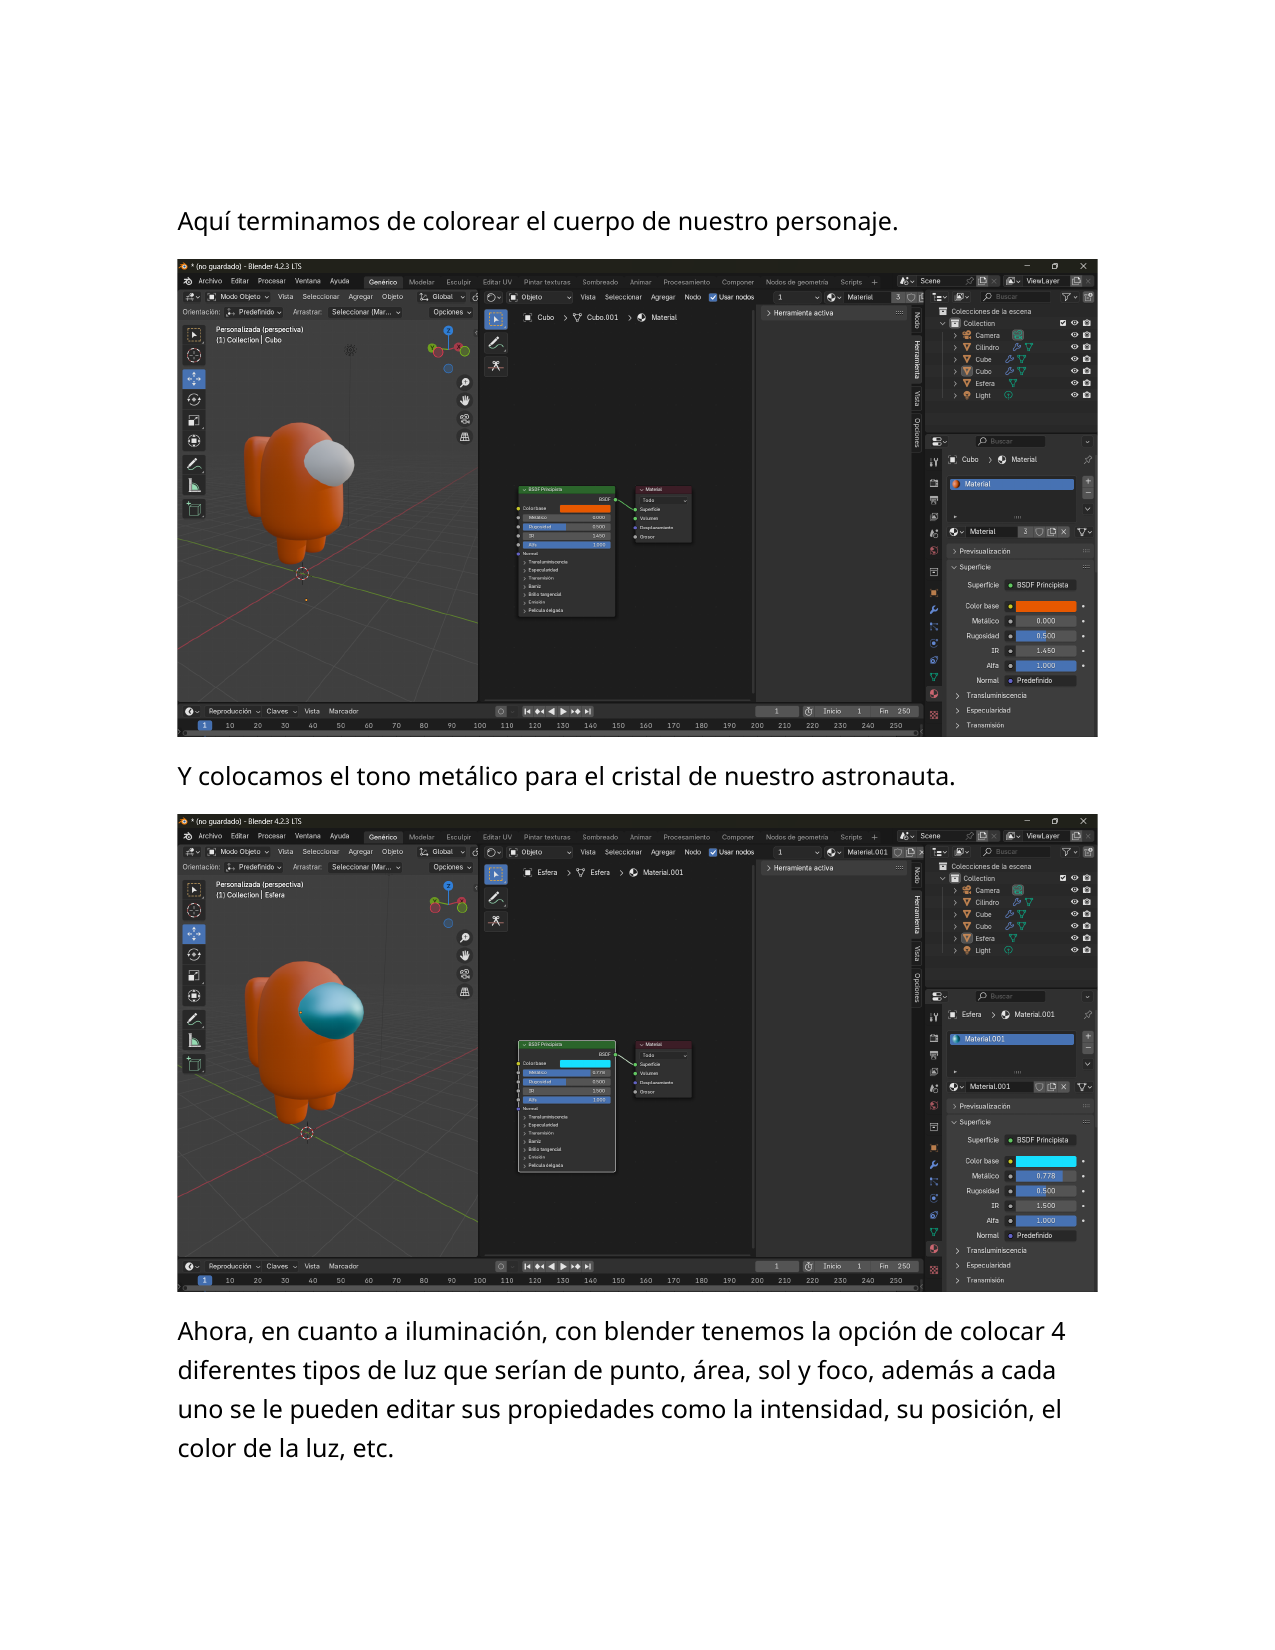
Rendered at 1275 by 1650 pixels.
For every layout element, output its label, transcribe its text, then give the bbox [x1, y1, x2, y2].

text Aquí terminamos de colorear el cuerpo de nuestro personaje. [177, 203, 1098, 237]
text Y colocamos el tono metálico para el cristal de nuestro astronauta. [177, 758, 1098, 792]
picture [177, 814, 1098, 1292]
picture [177, 259, 1098, 737]
text Ahora, en cuanto a iluminación, con blender tenemos la opción de colocar 4 diferentes tipos de luz que serían de punto, área, sol y foco, además a cada uno se le pueden editar sus propiedades como la intensidad, su posición, el color de la luz, etc. [177, 1313, 1098, 1465]
